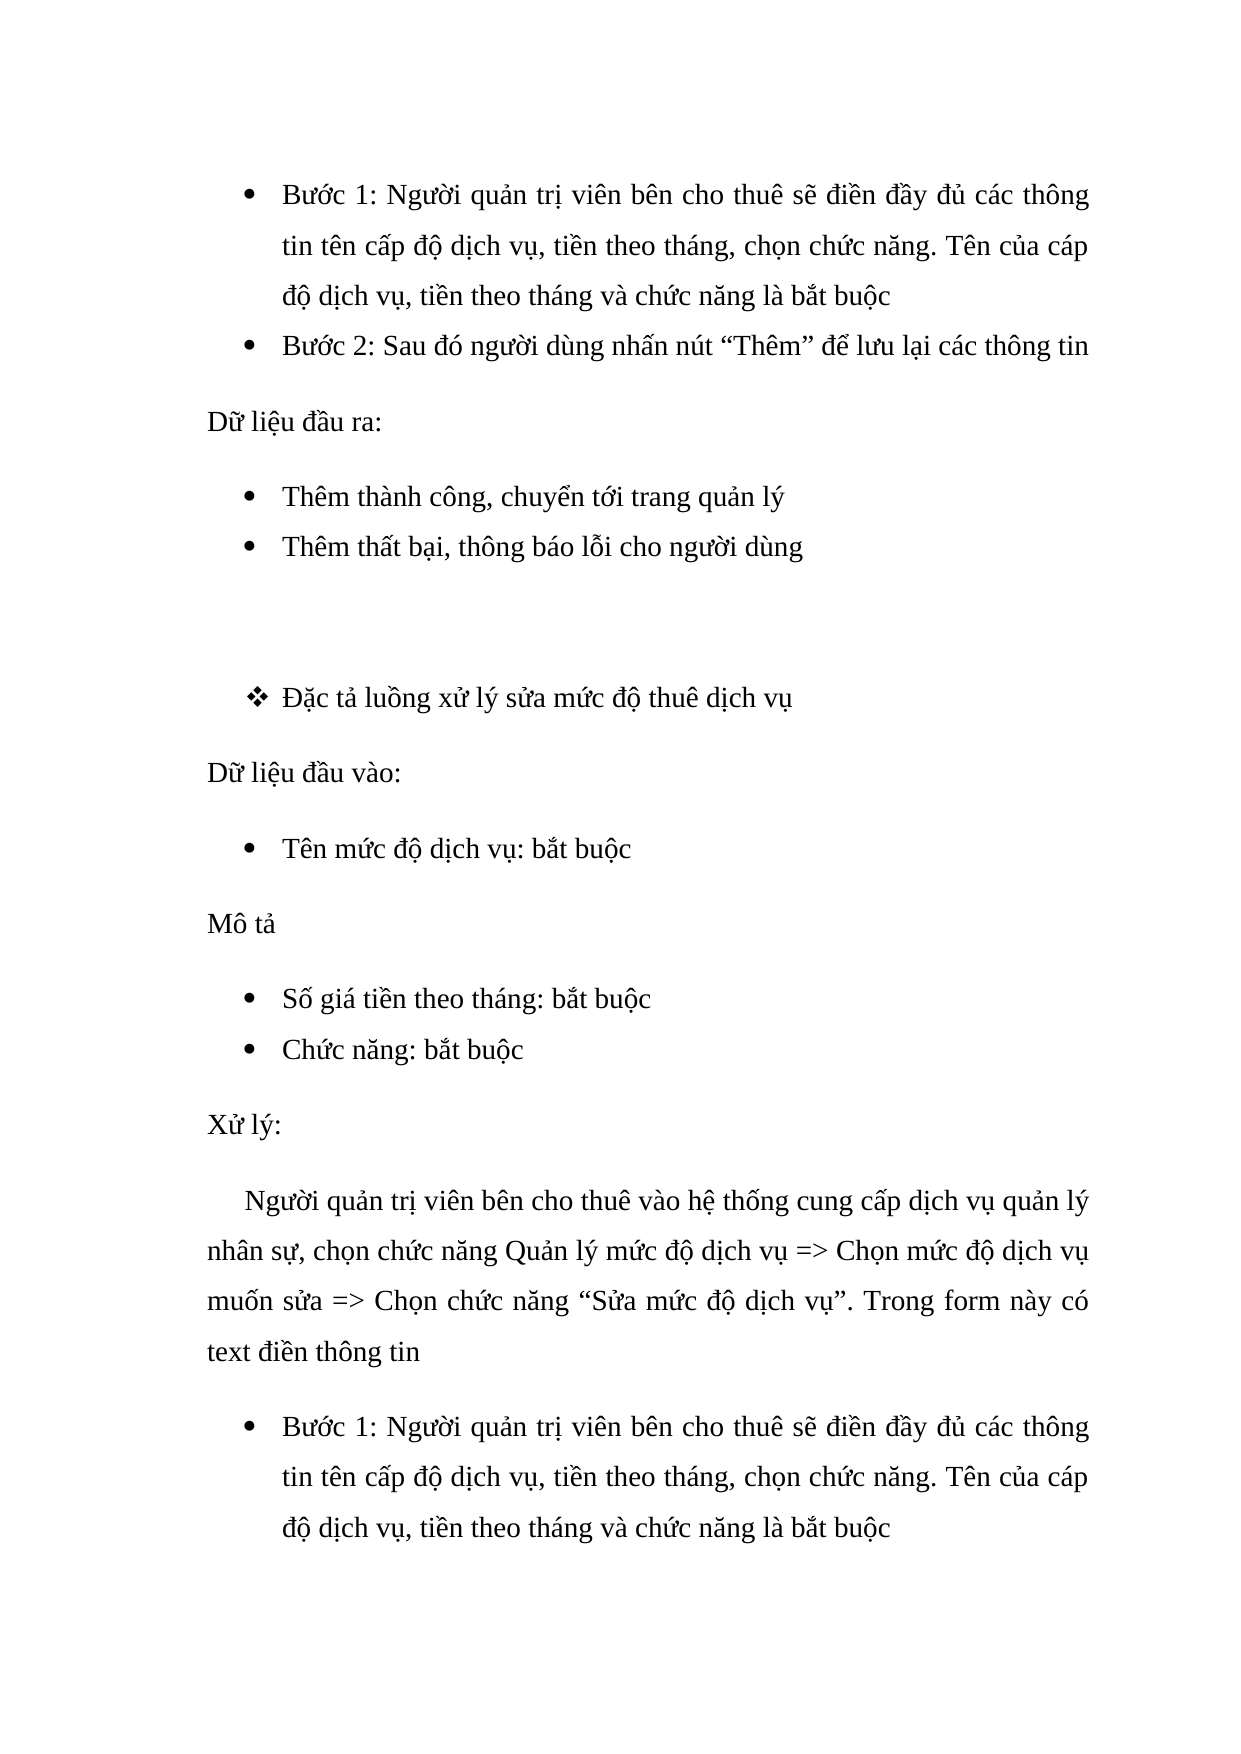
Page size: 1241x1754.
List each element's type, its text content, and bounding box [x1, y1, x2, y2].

list Bước 2: Sau đó người dùng nhấn nút “Thêm” để lưu lại các thông tin [244, 328, 1090, 362]
text Xử lý: [207, 1107, 1090, 1141]
list Bước 1: Người quản trị viên bên cho thuê sẽ điền đầy đủ các thông tin tên cấp độ dịch vụ, tiền theo tháng, chọn chức năng. Tên của cáp độ dịch vụ, tiền theo tháng và chức năng là bắt buộc [244, 1409, 1090, 1543]
list Chức năng: bắt buộc [244, 1032, 1090, 1066]
text Mô tả [207, 906, 1090, 940]
list Thêm thành công, chuyển tới trang quản lý [244, 479, 1090, 513]
list Thêm thất bại, thông báo lỗi cho người dùng [244, 529, 1090, 563]
text Dữ liệu đầu vào: [207, 756, 1090, 789]
text Dữ liệu đầu ra: [207, 404, 1090, 437]
text Người quản trị viên bên cho thuê vào hệ thống cung cấp dịch vụ quản lý nhân sự, chọn chức năng Quản lý mức độ dịch vụ => Chọn mức độ dịch vụ muốn sửa => Chọn chức năng “Sửa mức độ dịch vụ”. Trong form này có text điền thông tin [207, 1183, 1090, 1367]
list Tên mức độ dịch vụ: bắt buộc [244, 831, 1090, 864]
list Đặc tả luồng xử lý sửa mức độ thuê dịch vụ [244, 680, 1090, 714]
list Bước 1: Người quản trị viên bên cho thuê sẽ điền đầy đủ các thông tin tên cấp độ dịch vụ, tiền theo tháng, chọn chức năng. Tên của cáp độ dịch vụ, tiền theo tháng và chức năng là bắt buộc [244, 177, 1090, 311]
list Số giá tiền theo tháng: bắt buộc [244, 982, 1090, 1015]
